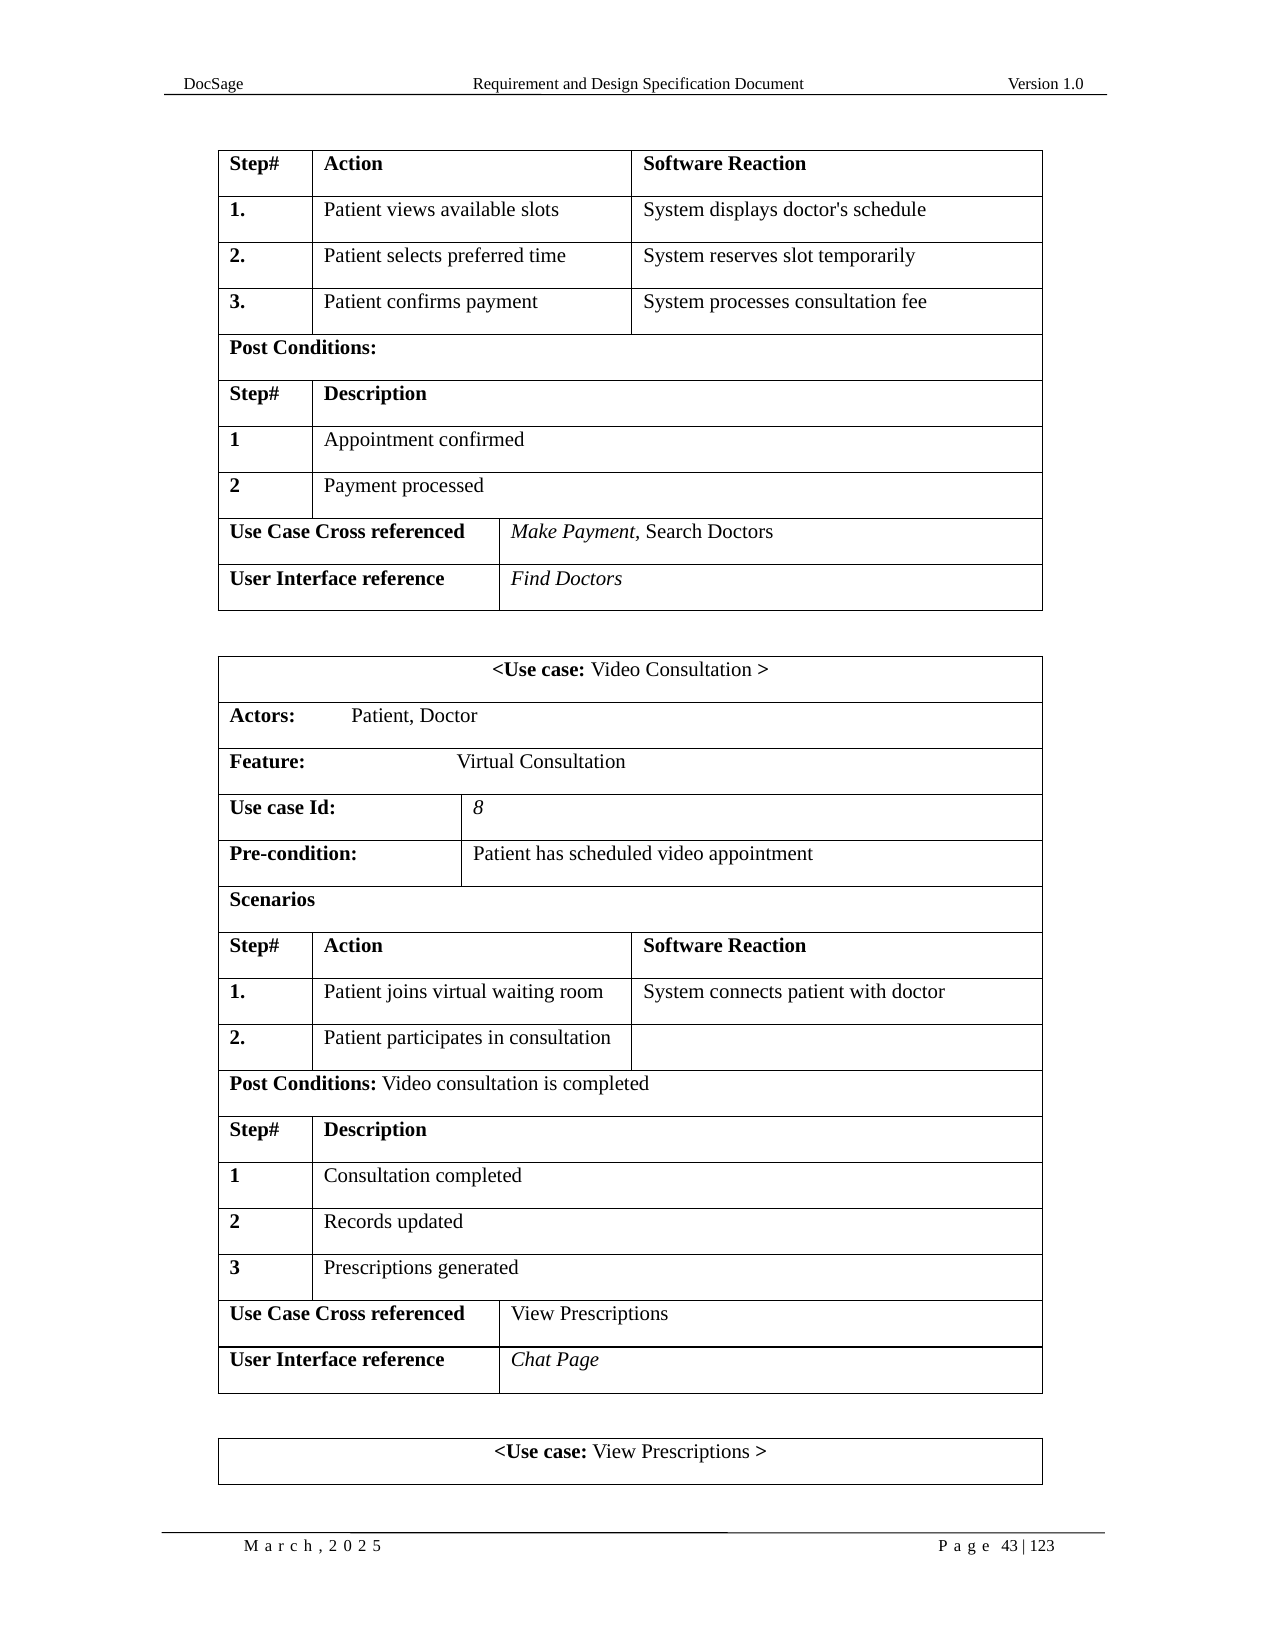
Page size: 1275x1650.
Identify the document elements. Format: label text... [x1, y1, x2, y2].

table_cell Step# [219, 1117, 312, 1162]
table_cell Chat Page [500, 1348, 1042, 1392]
table_cell 1. [219, 979, 312, 1024]
table_cell Software Reaction [632, 933, 1042, 978]
table_cell Actors: Patient, Doctor [219, 703, 1042, 748]
table_cell Patient participates in consultation [313, 1025, 631, 1070]
table_cell Description [313, 1117, 1042, 1162]
table_cell Post Conditions: Video consultation is completed [219, 1071, 1042, 1116]
table_cell Step# [219, 933, 312, 978]
table_cell 8 [462, 795, 1042, 840]
table_cell Action [313, 151, 631, 196]
table_cell 1 [219, 1163, 312, 1208]
table_cell Patient joins virtual waiting room [313, 979, 631, 1024]
table_cell 3 [219, 1255, 312, 1300]
table_cell Make Payment, Search Doctors [500, 519, 1042, 564]
table_cell [632, 1025, 1042, 1070]
table_cell Use case Id: [219, 795, 461, 840]
table_cell Payment processed [313, 473, 1042, 518]
table_cell 1. [219, 197, 312, 242]
table_header <Use case: View Prescriptions > [219, 1439, 1042, 1484]
table_cell Patient selects preferred time [313, 243, 631, 288]
table_cell Step# [219, 151, 312, 196]
table_cell System connects patient with doctor [632, 979, 1042, 1024]
table_cell Appointment confirmed [313, 427, 1042, 472]
table_cell Pre-condition: [219, 841, 461, 886]
table_cell 3. [219, 289, 312, 334]
table_cell Post Conditions: [219, 335, 1042, 380]
table_cell System displays doctor's schedule [632, 197, 1042, 242]
table_cell Patient has scheduled video appointment [462, 841, 1042, 886]
table_cell Records updated [313, 1209, 1042, 1254]
table_cell View Prescriptions [500, 1301, 1042, 1346]
table_cell System reserves slot temporarily [632, 243, 1042, 288]
table_cell User Interface reference [219, 565, 499, 610]
table_cell 1 [219, 427, 312, 472]
table_cell Software Reaction [632, 151, 1042, 196]
table_cell Patient views available slots [313, 197, 631, 242]
table_cell Description [313, 381, 1042, 426]
table_cell 2 [219, 1209, 312, 1254]
table_cell User Interface reference [219, 1348, 499, 1392]
table_cell 2. [219, 243, 312, 288]
table_cell 2 [219, 473, 312, 518]
table_cell Prescriptions generated [313, 1255, 1042, 1300]
table_cell Action [313, 933, 631, 978]
table_cell Feature: Virtual Consultation [219, 749, 1042, 794]
table_cell Step# [219, 381, 312, 426]
table_cell Scenarios [219, 887, 1042, 932]
table_cell Use Case Cross referenced [219, 1301, 499, 1346]
table_cell Find Doctors [500, 565, 1042, 610]
table_cell Consultation completed [313, 1163, 1042, 1208]
table_cell System processes consultation fee [632, 289, 1042, 334]
table_cell Patient confirms payment [313, 289, 631, 334]
table_header <Use case: Video Consultation > [219, 657, 1042, 702]
table_cell Use Case Cross referenced [219, 519, 499, 564]
table_cell 2. [219, 1025, 312, 1070]
